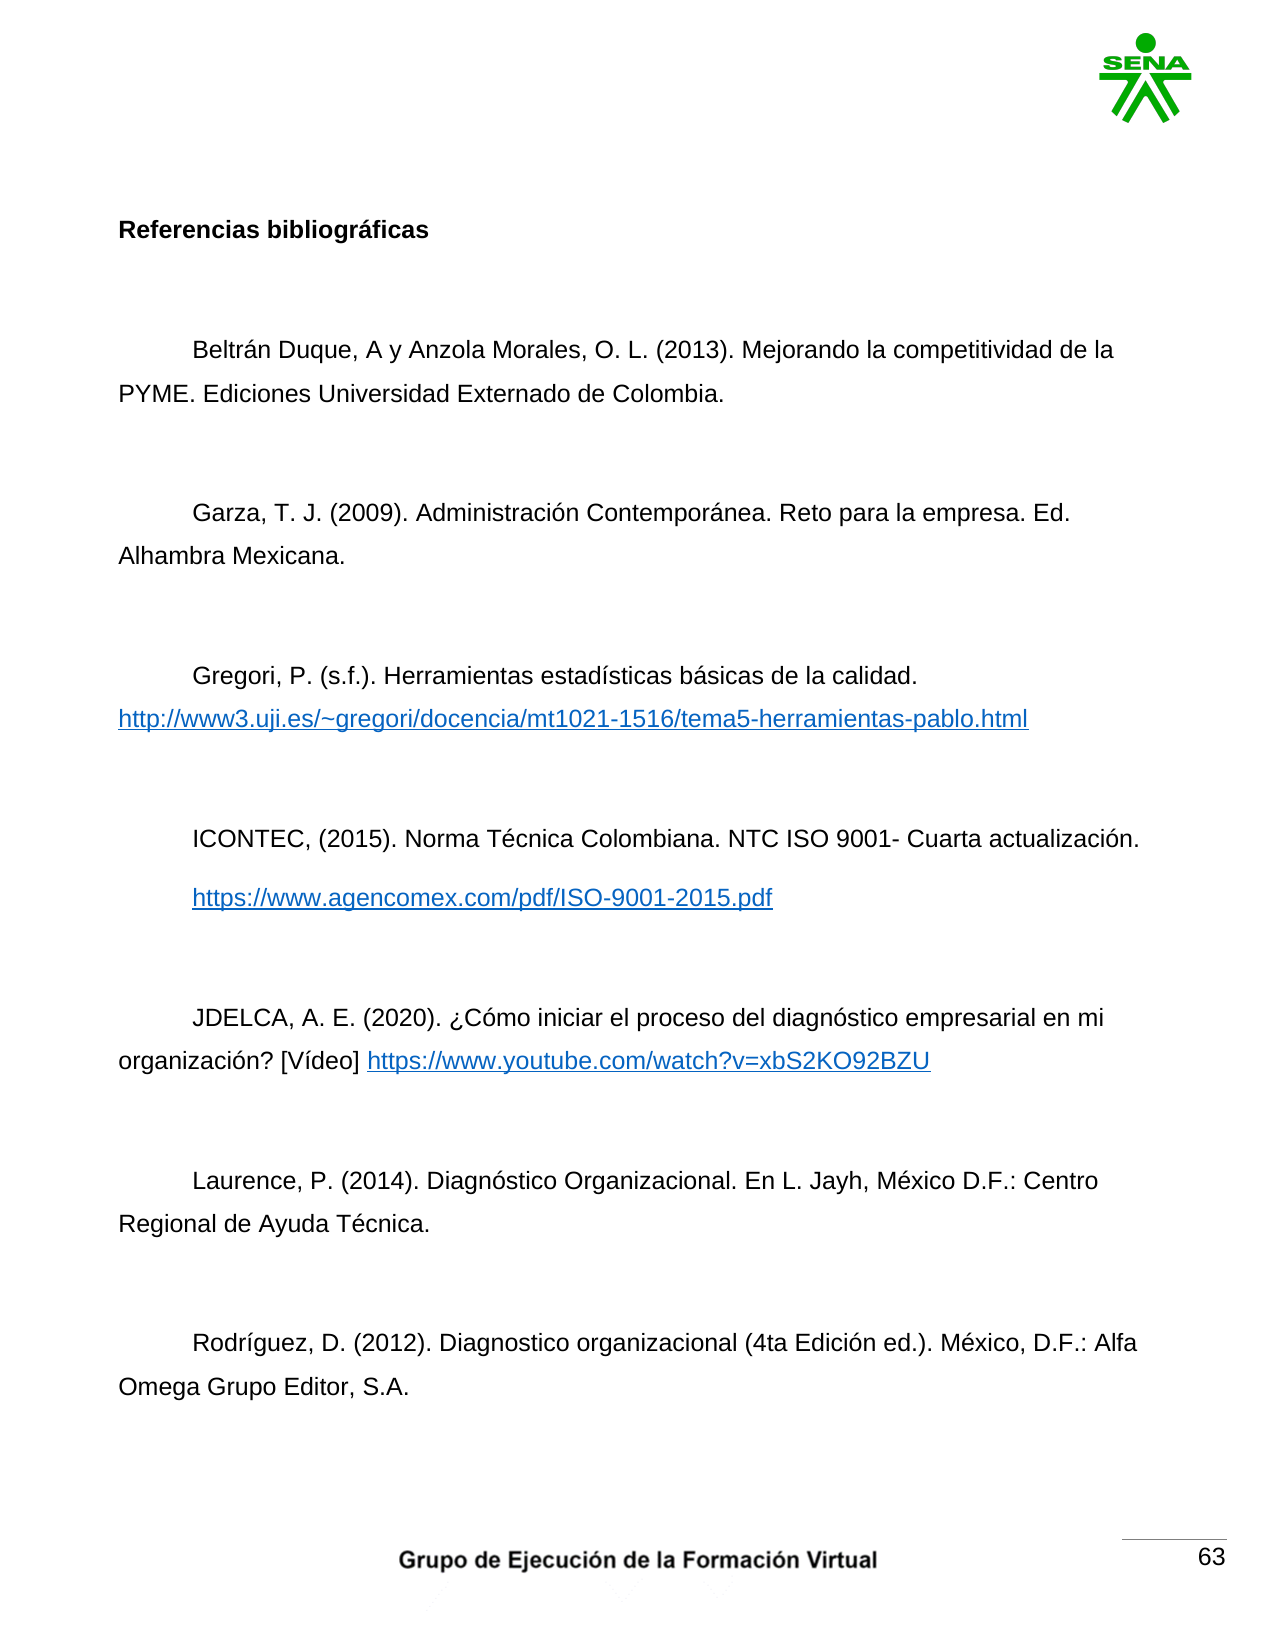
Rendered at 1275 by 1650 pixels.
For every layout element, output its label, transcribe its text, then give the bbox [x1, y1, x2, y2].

text Beltrán Duque, A y Anzola Morales, O. L. (2013). Mejorando la competitividad de la PYME. Ediciones Universidad Externado de Colombia. [118, 335, 1157, 407]
text Garza, T. J. (2009). Administración Contemporánea. Reto para la empresa. Ed. Alhambra Mexicana. [118, 498, 1157, 570]
text Referencias bibliográficas [118, 215, 1157, 243]
text Gregori, P. (s.f.). Herramientas estadísticas básicas de la calidad. http://www3.uji.es/~gregori/docencia/mt1021-1516/tema5-herramientas-pablo.html [118, 661, 1157, 733]
text JDELCA, A. E. (2020). ¿Cómo iniciar el proceso del diagnóstico empresarial en mi organización? [Vídeo] https://www.youtube.com/watch?v=xbS2KO92BZU [118, 1003, 1157, 1075]
text Laurence, P. (2014). Diagnóstico Organizacional. En L. Jayh, México D.F.: Centro Regional de Ayuda Técnica. [118, 1166, 1157, 1237]
picture [1099, 33, 1192, 123]
text ICONTEC, (2015). Norma Técnica Colombiana. NTC ISO 9001- Cuarta actualización. [118, 823, 1157, 852]
text Rodríguez, D. (2012). Diagnostico organizacional (4ta Edición ed.). México, D.F.: Alfa Omega Grupo Editor, S.A. [118, 1328, 1157, 1400]
text https://www.agencomex.com/pdf/ISO-9001-2015.pdf [118, 883, 1157, 912]
picture [0, 1500, 1275, 1611]
